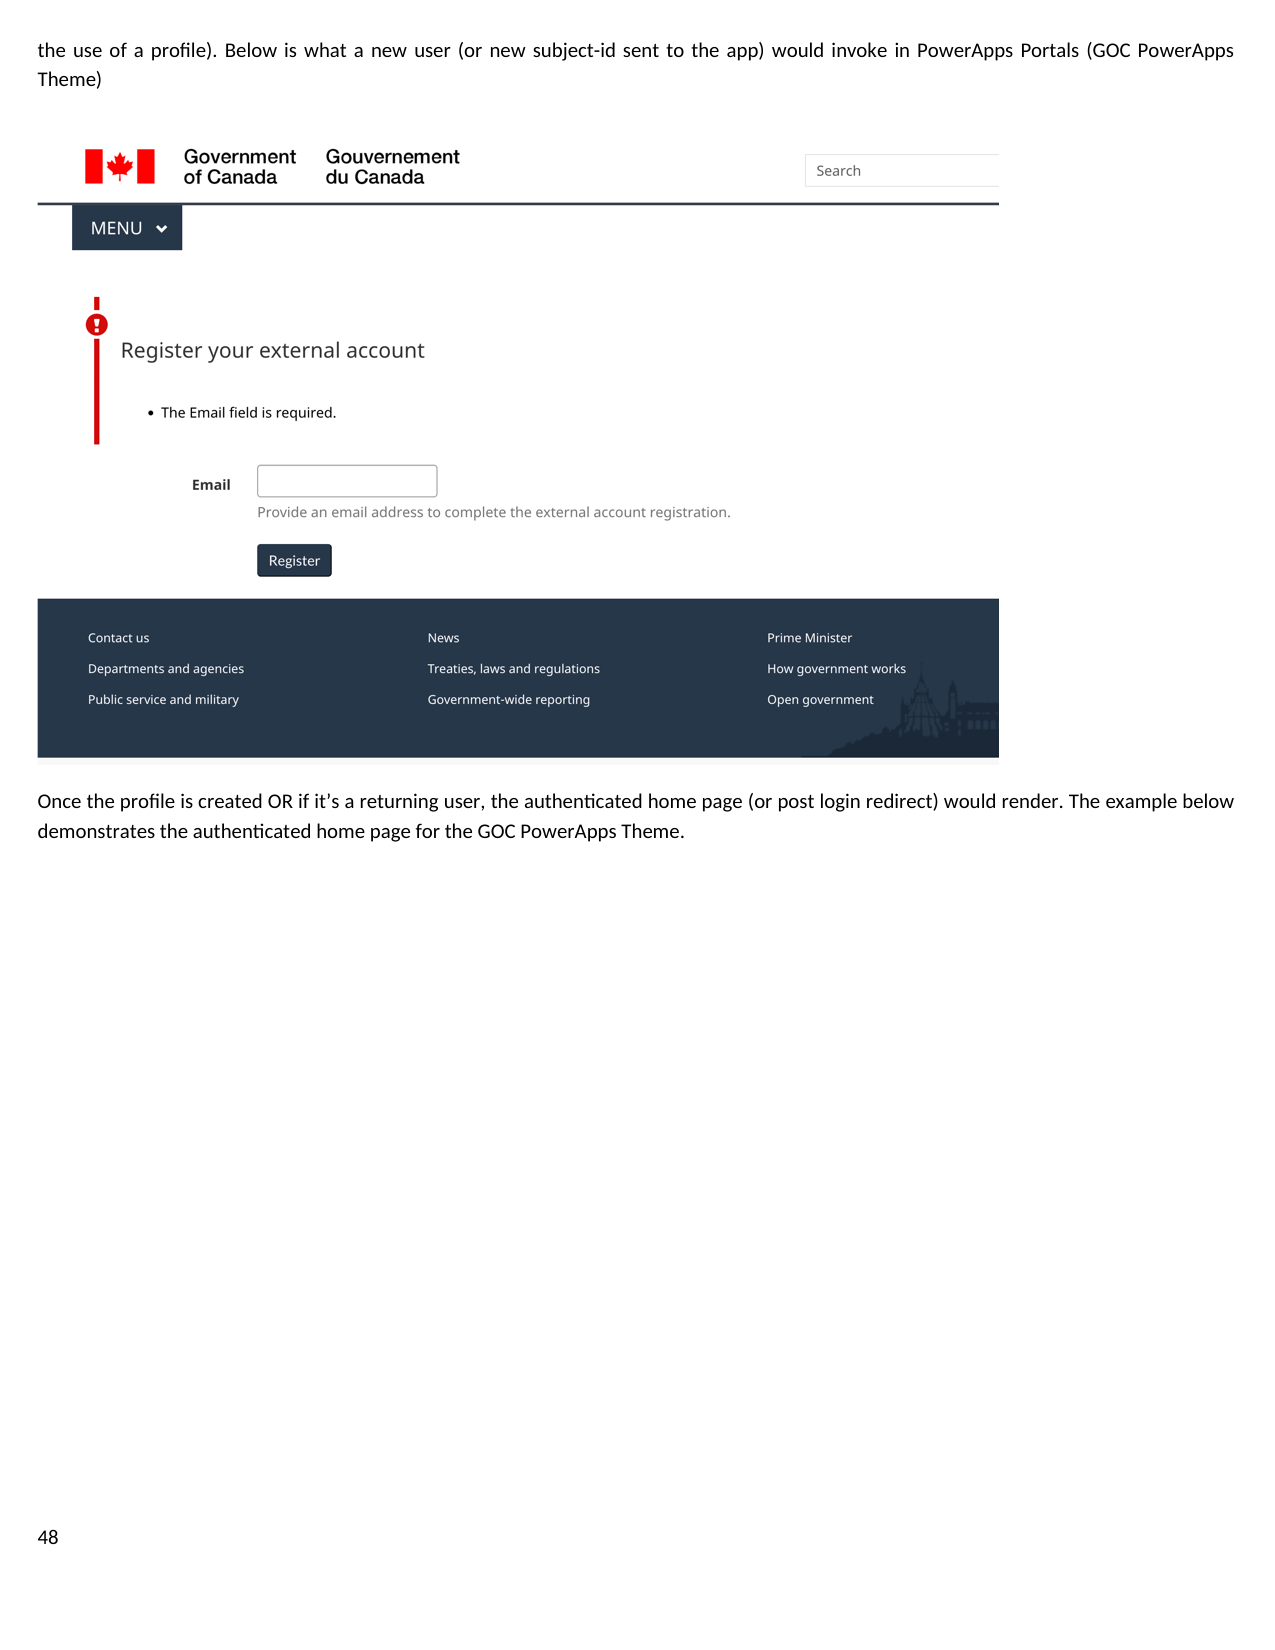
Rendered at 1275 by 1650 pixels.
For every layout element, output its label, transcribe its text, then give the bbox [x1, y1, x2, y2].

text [37, 37, 1237, 92]
picture [37, 116, 999, 765]
text Once the profile is created OR if it’s a returning user, the authenticated home page (or post login redirect) would render. The example below demonstrates the authenticated home page for the GOC PowerApps Theme. [37, 789, 1237, 843]
